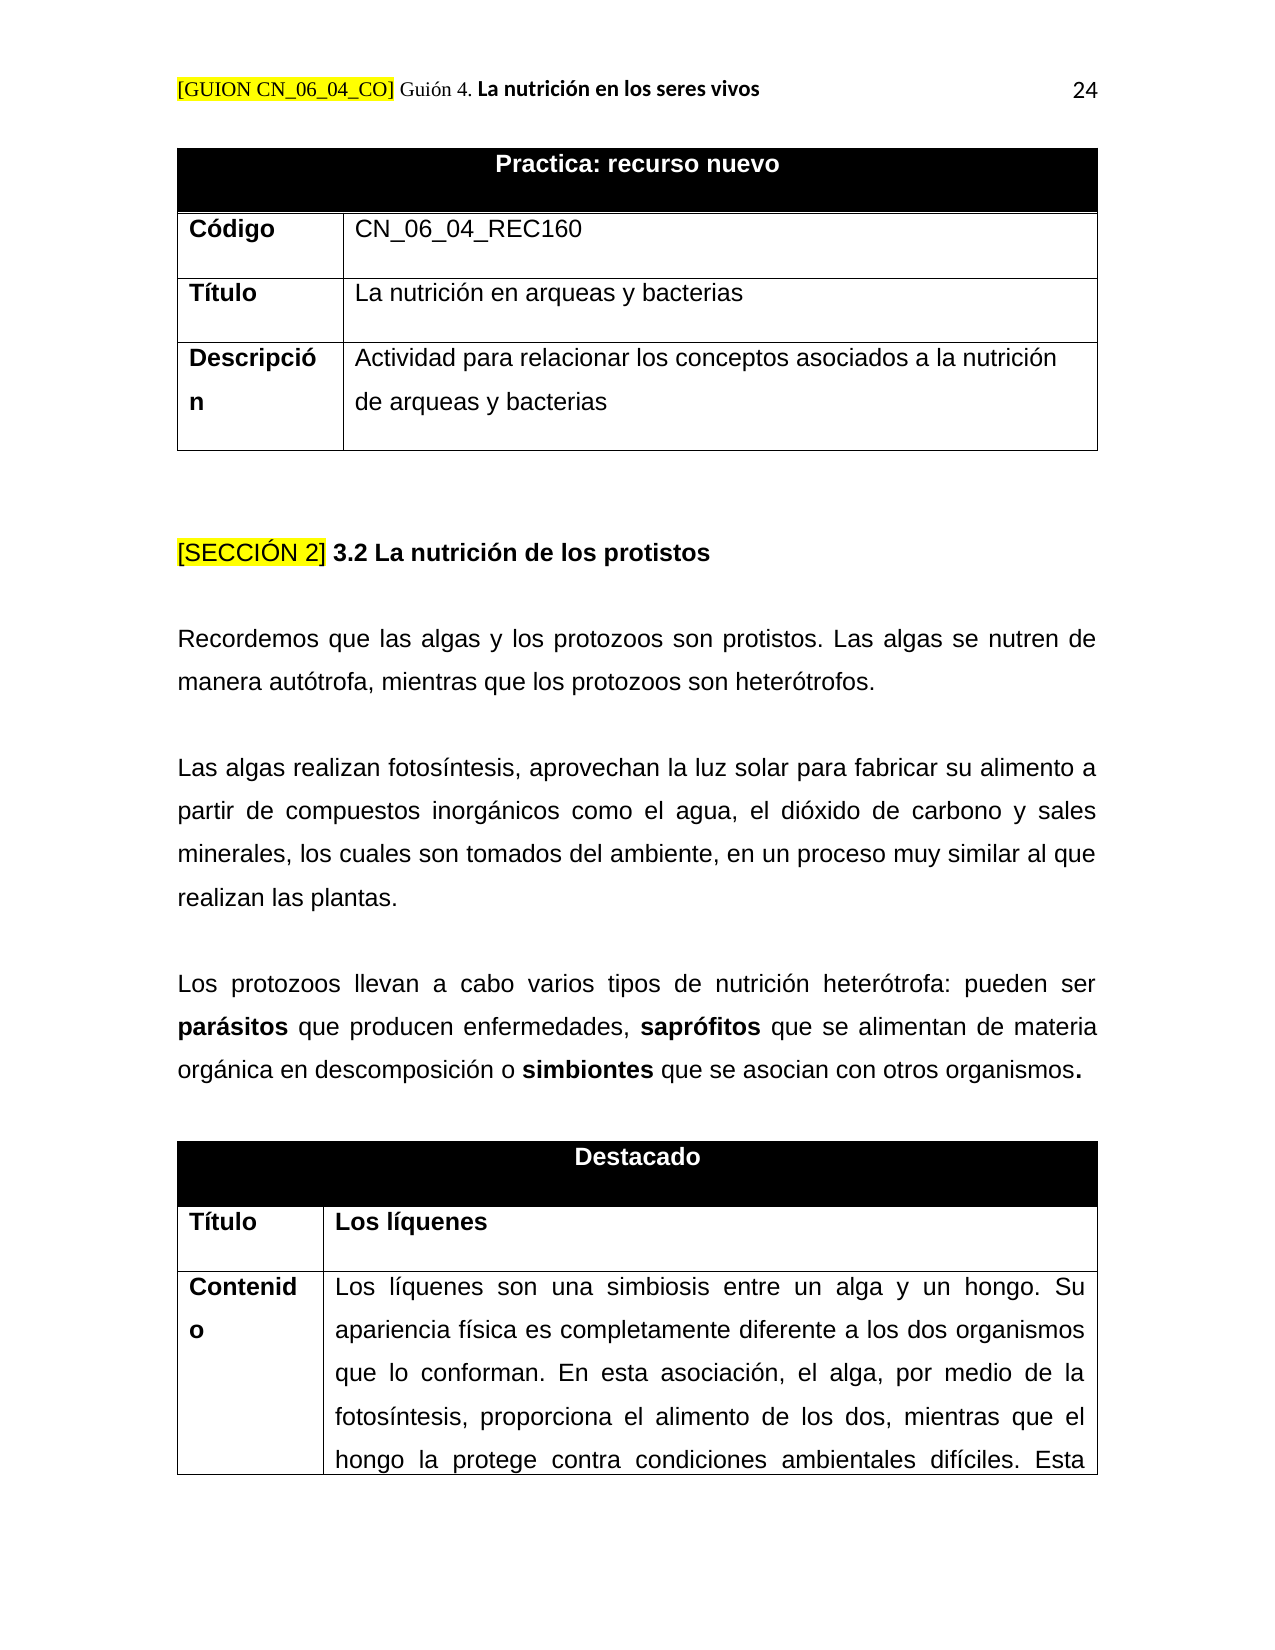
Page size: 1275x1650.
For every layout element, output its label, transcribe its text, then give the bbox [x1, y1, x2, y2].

table_cell CN_06_04_REC160 [344, 214, 1097, 277]
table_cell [324, 1272, 1097, 1473]
table_cell Título [178, 279, 343, 342]
table_cell Código [178, 214, 343, 277]
table_header Destacado [178, 1143, 1097, 1206]
text Los protozoos llevan a cabo varios tipos de nutrición heterótrofa: pueden ser parásitos que producen enfermedades, saprófitos que se alimentan de materia orgánica en descomposición o simbiontes que se asocian con otros organismos. [177, 969, 1098, 1084]
text [SECCIÓN 2] 3.2 La nutrición de los protistos [326, 538, 1098, 566]
table_cell La nutrición en arqueas y bacterias [344, 279, 1097, 342]
table_cell Descripción [178, 343, 343, 450]
text Recordemos que las algas y los protozoos son protistos. Las algas se nutren de manera autótrofa, mientras que los protozoos son heterótrofos. [177, 624, 1098, 696]
table_cell Los líquenes [324, 1207, 1097, 1271]
table_cell Actividad para relacionar los conceptos asociados a la nutrición de arqueas y bacterias [344, 343, 1097, 450]
table_header Practica: recurso nuevo [178, 149, 1097, 212]
text Las algas realizan fotosíntesis, aprovechan la luz solar para fabricar su alimento a partir de compuestos inorgánicos como el agua, el dióxido de carbono y sales minerales, los cuales son tomados del ambiente, en un proceso muy similar al que realizan las plantas. [177, 753, 1098, 911]
table_cell Título [178, 1207, 323, 1271]
table_cell Contenido [178, 1272, 323, 1473]
